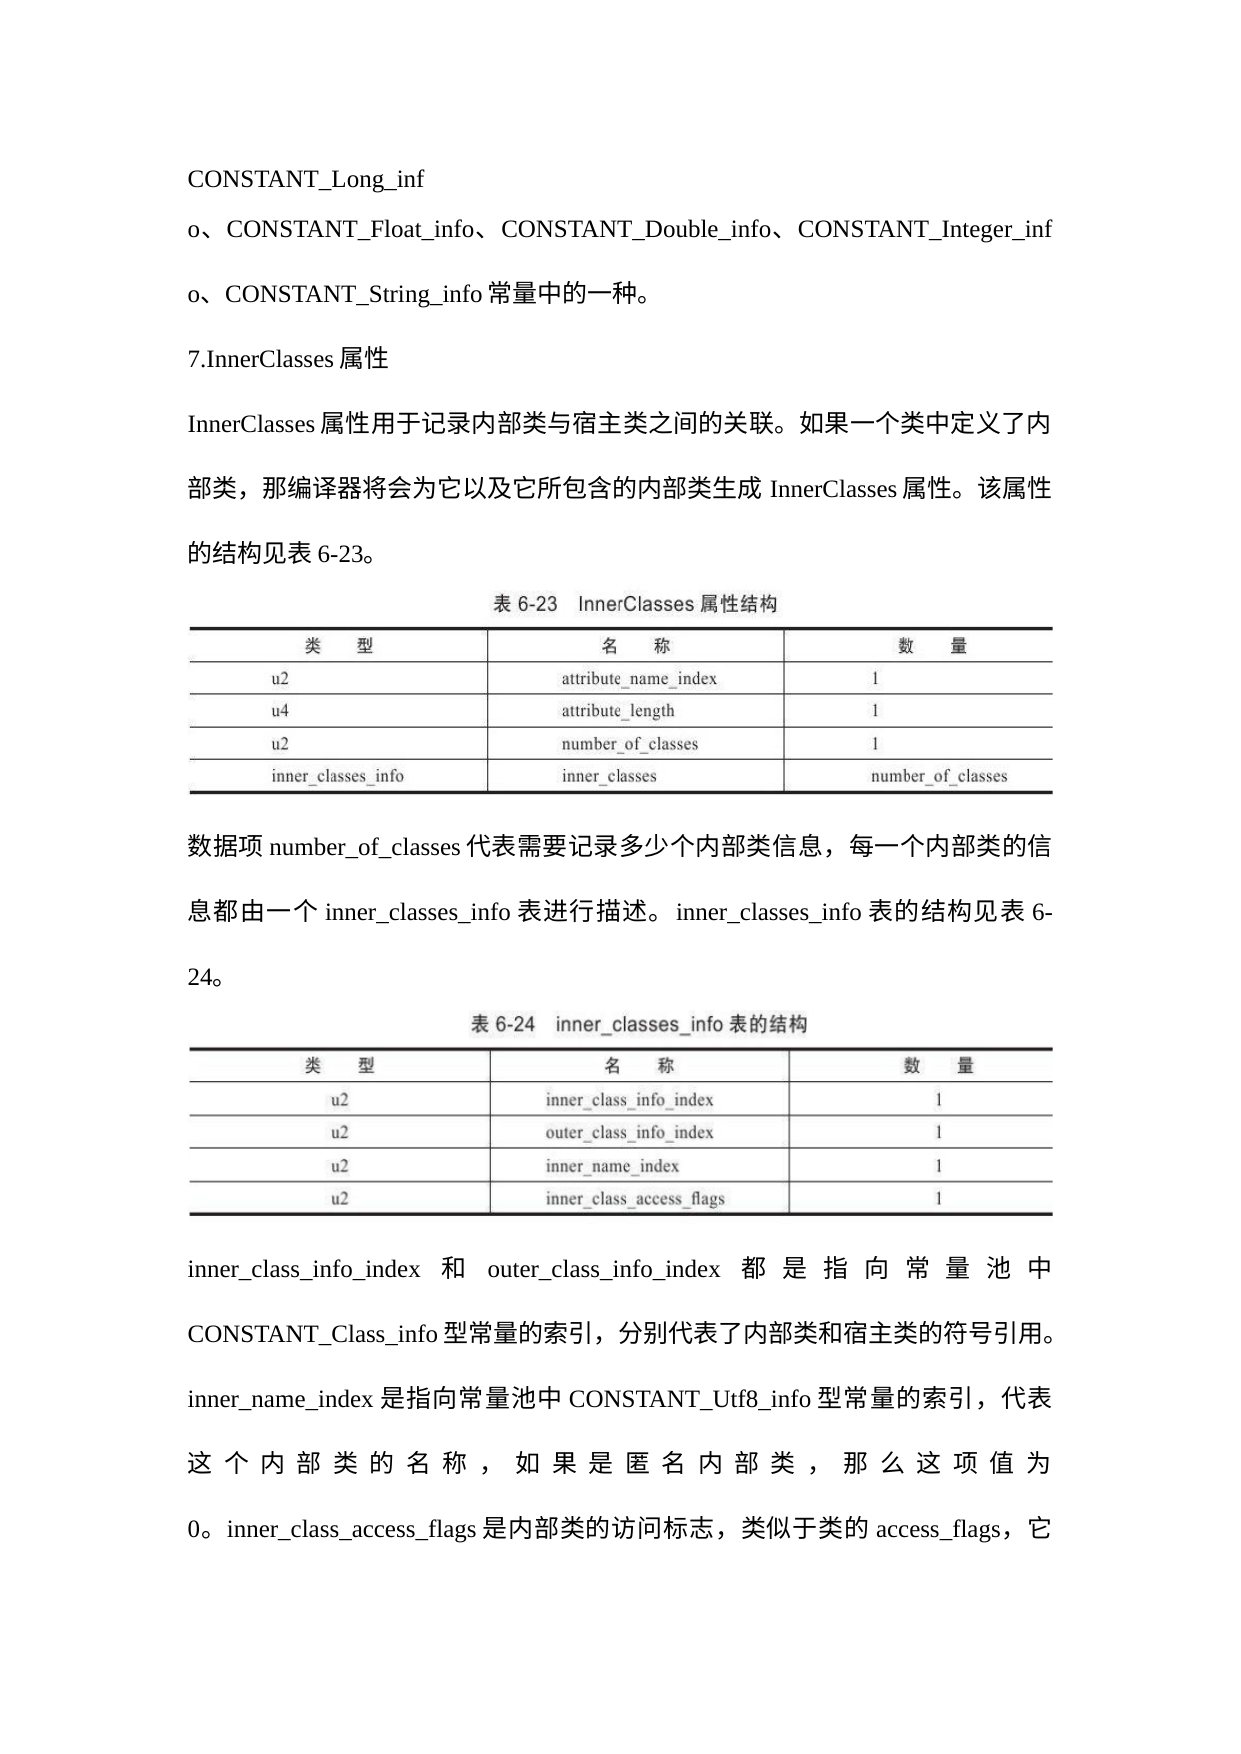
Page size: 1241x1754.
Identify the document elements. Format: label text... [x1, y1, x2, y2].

picture [187, 1007, 1053, 1224]
picture [187, 584, 1053, 796]
text InnerClasses属性用于记录内部类与宿主类之间的关联。如果一个类中定义了内部类，那编译器将会为它以及它所包含的内部类生成InnerClasses属性。该属性的结构见表6-23。 [187, 389, 1053, 584]
text inner_class_info_index和outer_class_info_index都是指向常量池中CONSTANT_Class_info型常量的索引，分别代表了内部类和宿主类的符号引用。 [187, 1234, 1053, 1364]
text 数据项number_of_classes代表需要记录多少个内部类信息，每一个内部类的信息都由一个inner_classes_info表进行描述。inner_classes_info表的结构见表6-24。 [187, 812, 1053, 1007]
text 7.InnerClasses属性 [187, 324, 1053, 389]
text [187, 1364, 1053, 1559]
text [187, 162, 1053, 324]
